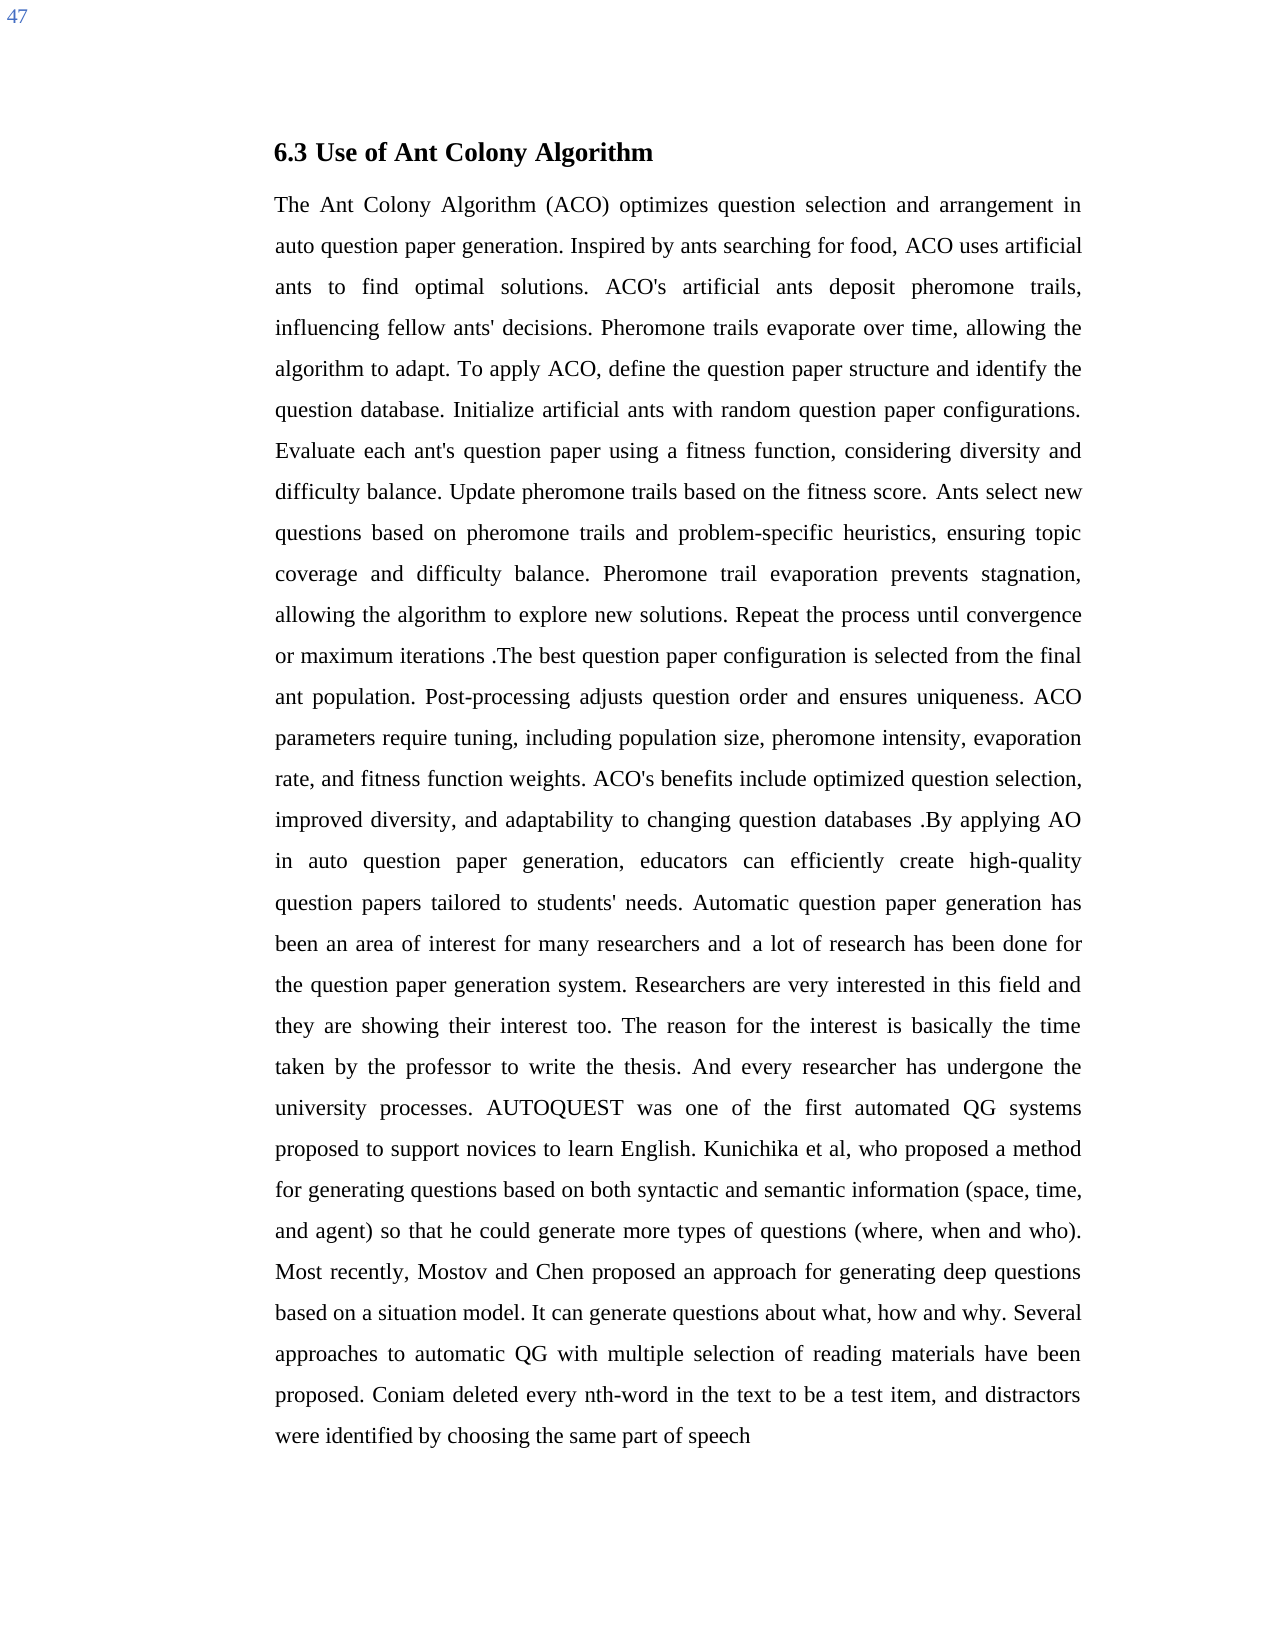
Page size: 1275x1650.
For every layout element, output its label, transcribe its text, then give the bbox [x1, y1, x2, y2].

text The Ant Colony Algorithm (ACO) optimizes question selection and arrangement in auto question paper generation. Inspired by ants searching for food, ACO uses artificial ants to find optimal solutions. ACO's artificial ants deposit pheromone trails, influencing fellow ants' decisions. Pheromone trails evaporate over time, allowing the algorithm to adapt. To apply ACO, define the question paper structure and identify the question database. Initialize artificial ants with random question paper configurations. Evaluate each ant's question paper using a fitness function, considering diversity and difficulty balance. Update pheromone trails based on the fitness score. Ants select new questions based on pheromone trails and problem-specific heuristics, ensuring topic coverage and difficulty balance. Pheromone trail evaporation prevents stagnation, allowing the algorithm to explore new solutions. Repeat the process until convergence or maximum iterations .The best question paper configuration is selected from the final ant population. Post-processing adjusts question order and ensures uniqueness. ACO parameters require tuning, including population size, pheromone intensity, evaporation rate, and fitness function weights. ACO's benefits include optimized question selection, improved diversity, and adaptability to changing question databases .By applying AO in auto question paper generation, educators can efficiently create high-quality question papers tailored to students' needs. Automatic question paper generation has been an area of interest for many researchers and a lot of research has been done for the question paper generation system. Researchers are very interested in this field and they are showing their interest too. The reason for the interest is basically the time taken by the professor to write the thesis. And every researcher has undergone the university processes. AUTOQUEST was one of the first automated QG systems proposed to support novices to learn English. Kunichika et al, who proposed a method for generating questions based on both syntactic and semantic information (space, time, and agent) so that he could generate more types of questions (where, when and who). Most recently, Mostov and Chen proposed an approach for generating deep questions based on a situation model. It can generate questions about what, how and why. Several approaches to automatic QG with multiple selection of reading materials have been proposed. Coniam deleted every nth-word in the text to be a test item, and distractors were identified by choosing the same part of speech [274, 191, 1083, 1448]
subtitle 6.3 Use of Ant Colony Algorithm [273, 136, 1113, 168]
